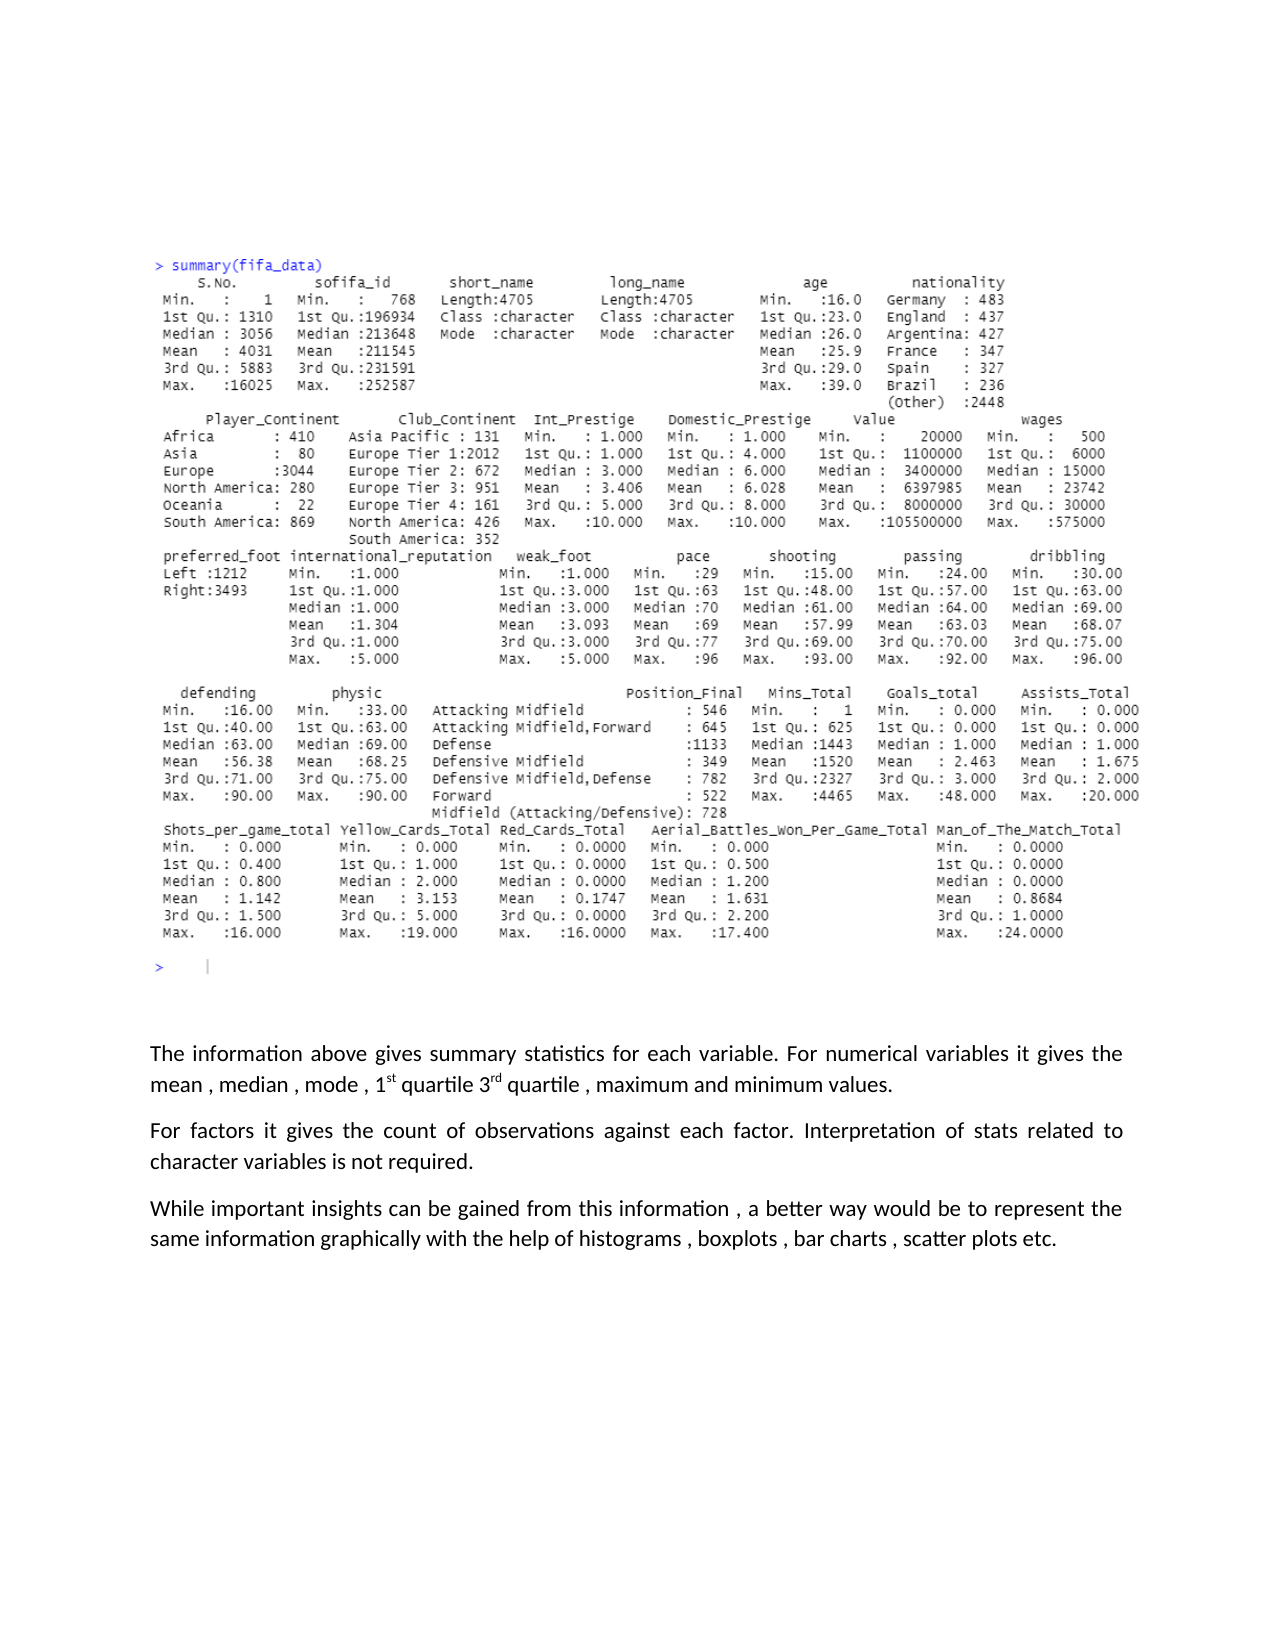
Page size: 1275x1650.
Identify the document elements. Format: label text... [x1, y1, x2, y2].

text For factors it gives the count of observations against each factor. Interpretation of stats related to character variables is not required. [150, 1117, 1125, 1175]
text While important insights can be gained from this information , a better way would be to represent the same information graphically with the help of histograms , boxplots , bar charts , scatter plots etc. [150, 1194, 1125, 1252]
picture [150, 259, 1194, 974]
text The information above gives summary statistics for each variable. For numerical variables it gives the mean , median , mode , 1st quartile 3rd quartile , maximum and minimum values. [150, 1039, 1125, 1098]
